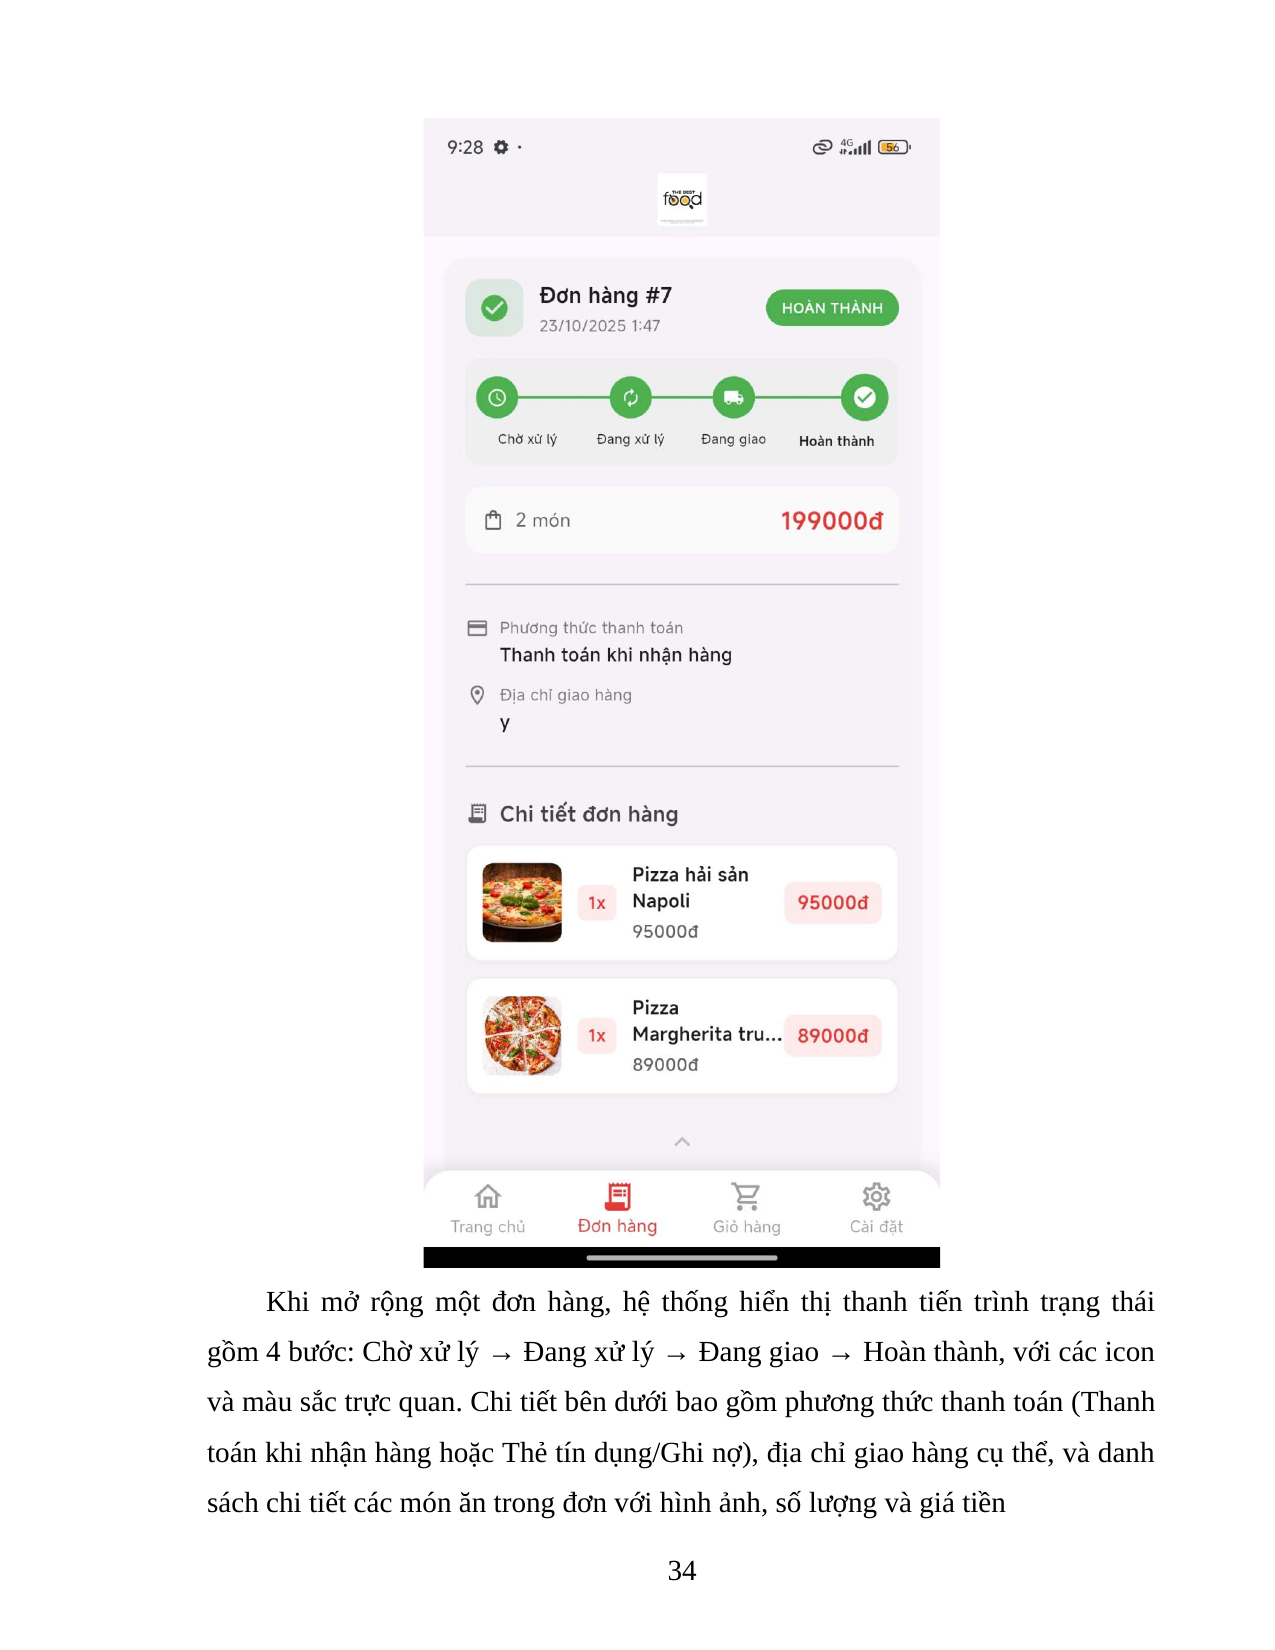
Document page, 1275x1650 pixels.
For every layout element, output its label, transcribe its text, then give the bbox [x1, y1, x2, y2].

picture [423, 118, 941, 1268]
text Khi mở rộng một đơn hàng, hệ thống hiển thị thanh tiến trình trạng thái gồm 4 bước: Chờ xử lý → Đang xử lý → Đang giao → Hoàn thành, với các icon và màu sắc trực quan. Chi tiết bên dưới bao gồm phương thức thanh toán (Thanh toán khi nhận hàng hoặc Thẻ tín dụng/Ghi nợ), địa chỉ giao hàng cụ thể, và danh sách chi tiết các món ăn trong đơn với hình ảnh, số lượng và giá tiền [207, 1284, 1157, 1519]
